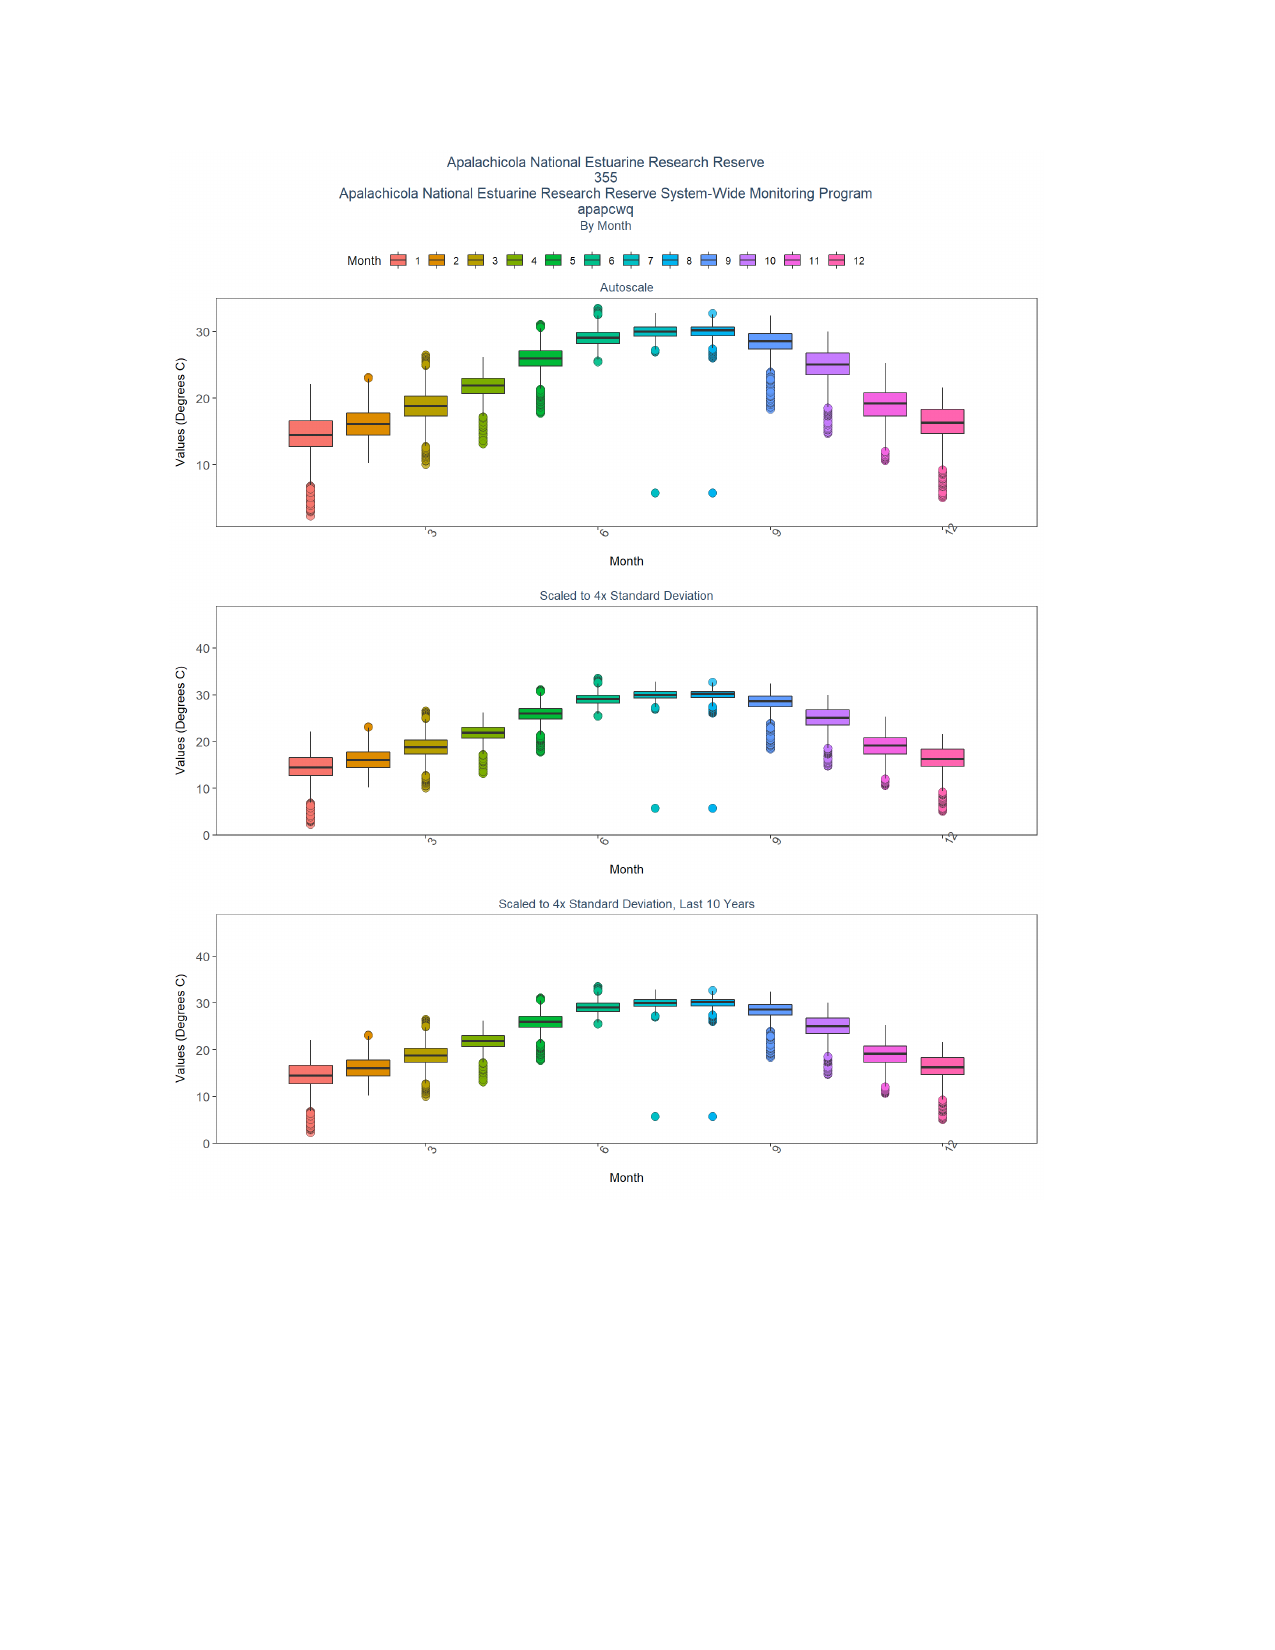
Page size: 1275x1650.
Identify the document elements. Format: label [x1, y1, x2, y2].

picture [168, 150, 1044, 1200]
